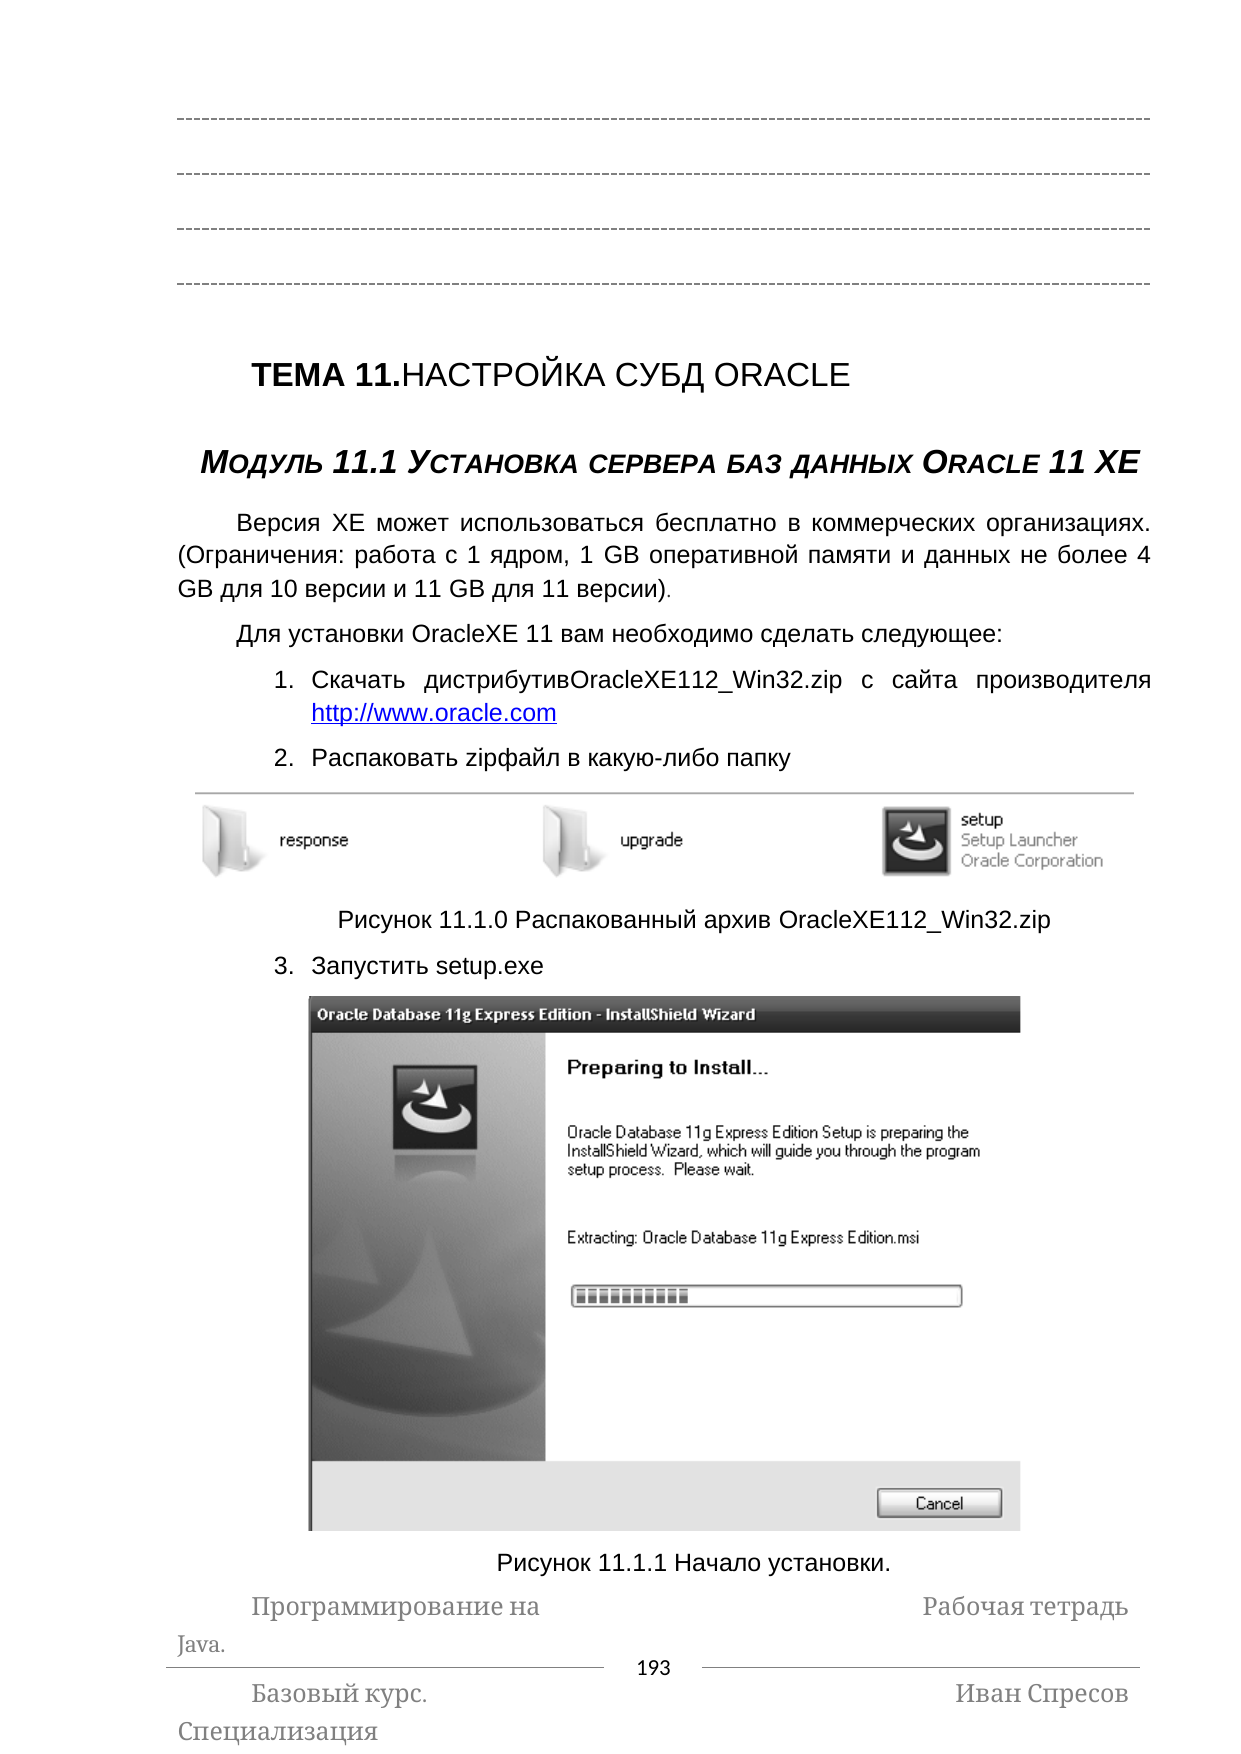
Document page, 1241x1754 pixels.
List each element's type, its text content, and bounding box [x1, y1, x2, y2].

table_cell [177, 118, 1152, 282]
text Для установки OracleXE 11 вам необходимо сделать следующее: [177, 619, 1152, 648]
text Модуль 11.1 Установка сервера баз данных Oracle 11 XE [200, 442, 1152, 481]
text Рисунок 11.1.1 Начало установки. [177, 1548, 1152, 1576]
text Рисунок 11.1.0 Распакованный архив OracleXE112_Win32.zip [177, 906, 1152, 934]
list Запустить setup.exe [274, 951, 1152, 980]
list Скачать дистрибутивOracleXE112_Win32.zip c сайта производителя http://www.oracle.com [274, 665, 1152, 726]
text Версия XE может использоваться бесплатно в коммерческих организациях. (Ограничения: работа с 1 ядром, 1 GB оперативной памяти и данных не более 4 GB для 10 версии и 11 GB для 11 версии). [177, 507, 1152, 602]
list Распаковать zipфайл в какую-либо папку [274, 743, 1152, 772]
text Тема 11.Настройка сУБД oRACLE [177, 355, 1152, 393]
